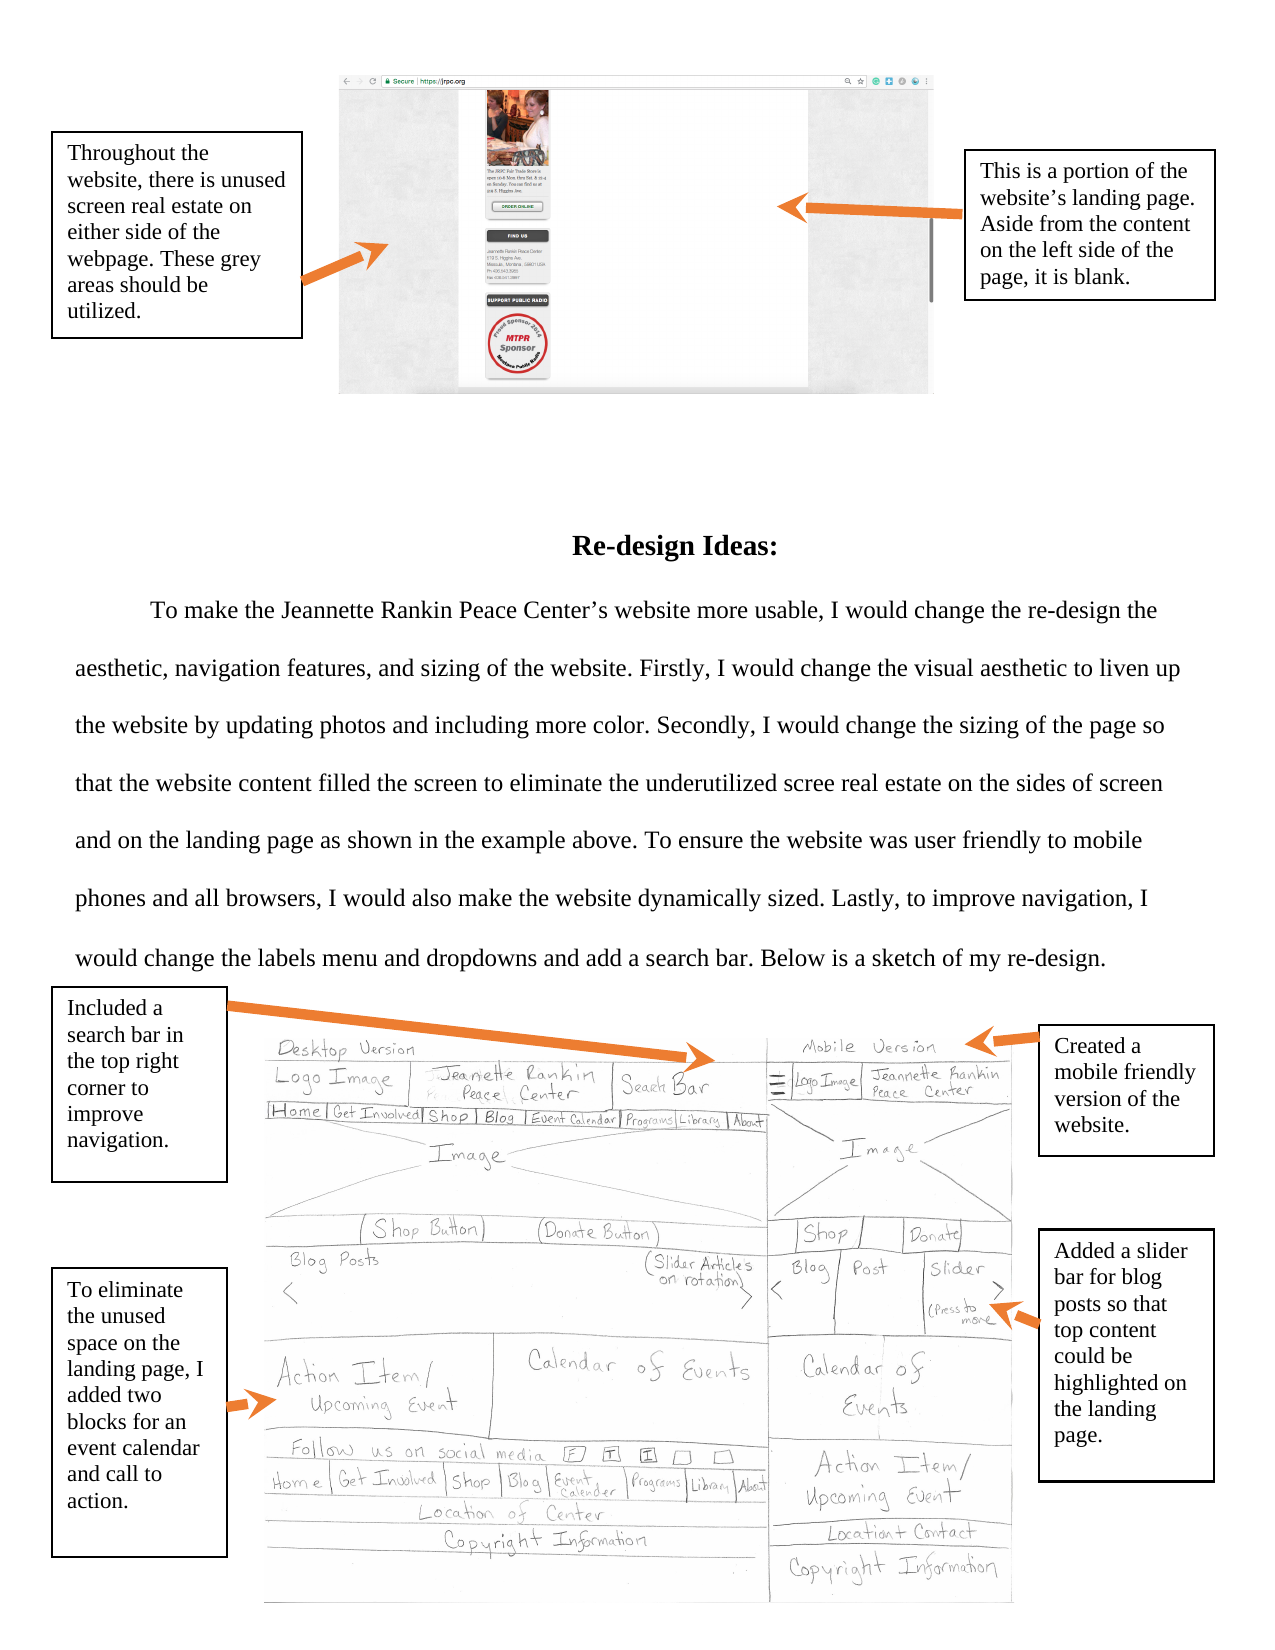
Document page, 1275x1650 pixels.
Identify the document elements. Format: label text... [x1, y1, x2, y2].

picture [338, 75, 934, 394]
text To make the Jeannette Rankin Peace Center’s website more usable, I would change the re-design the aesthetic, navigation features, and sizing of the website. Firstly, I would change the visual aesthetic to liven up the website by updating photos and including more color. Secondly, I would change the sizing of the page so that the website content filled the screen to eliminate the underutilized scree real estate on the sides of screen and on the landing page as shown in the example above. To ensure the website was user friendly to mobile phones and all browsers, I would also make the website dynamically sized. Lastly, to improve navigation, I would change the labels menu and dropdowns and add a search bar. Below is a sketch of my re-design. [75, 595, 1200, 973]
picture [264, 1038, 1015, 1603]
list Re-design Ideas: [150, 528, 1200, 562]
